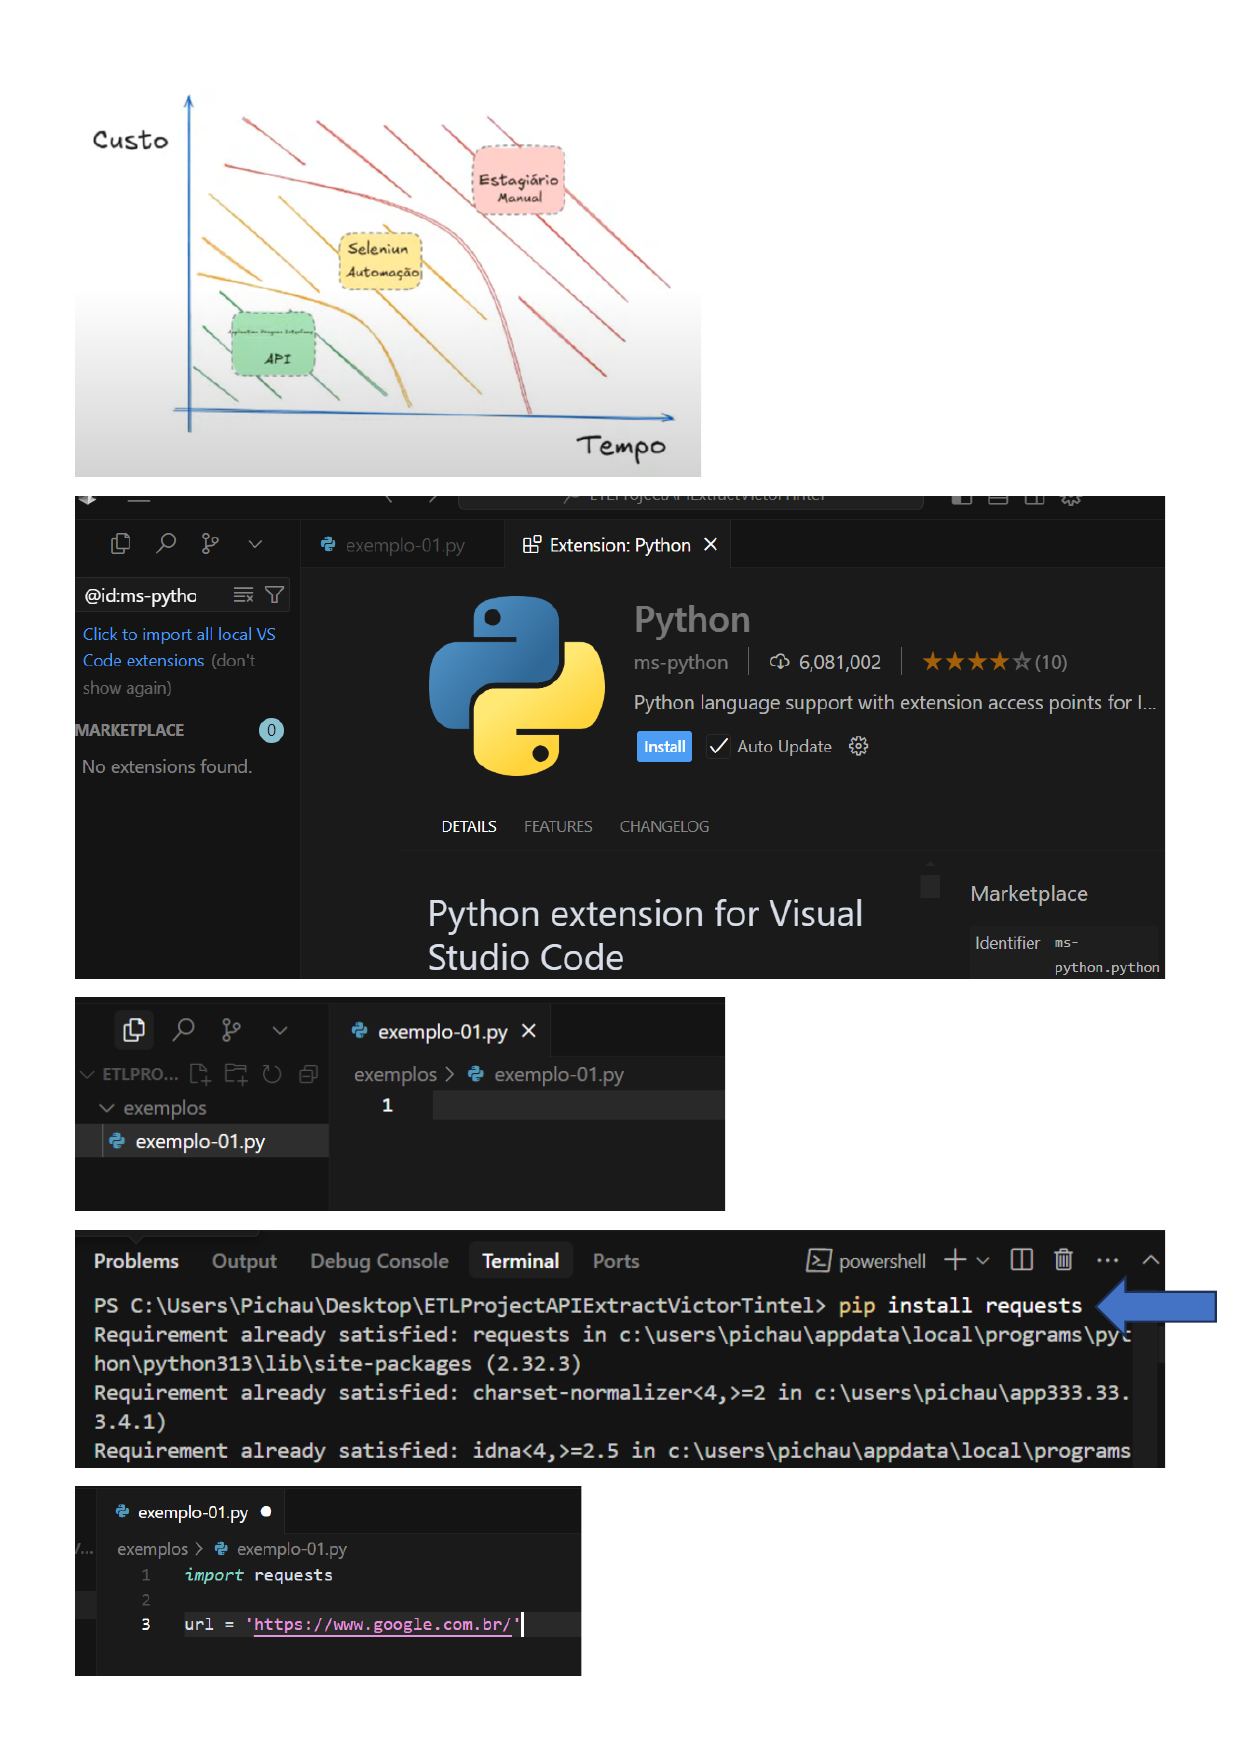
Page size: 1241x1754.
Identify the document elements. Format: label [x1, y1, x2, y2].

picture [75, 1230, 1166, 1468]
picture [75, 997, 725, 1211]
picture [75, 75, 702, 477]
picture [75, 1486, 582, 1676]
picture [75, 496, 1166, 979]
